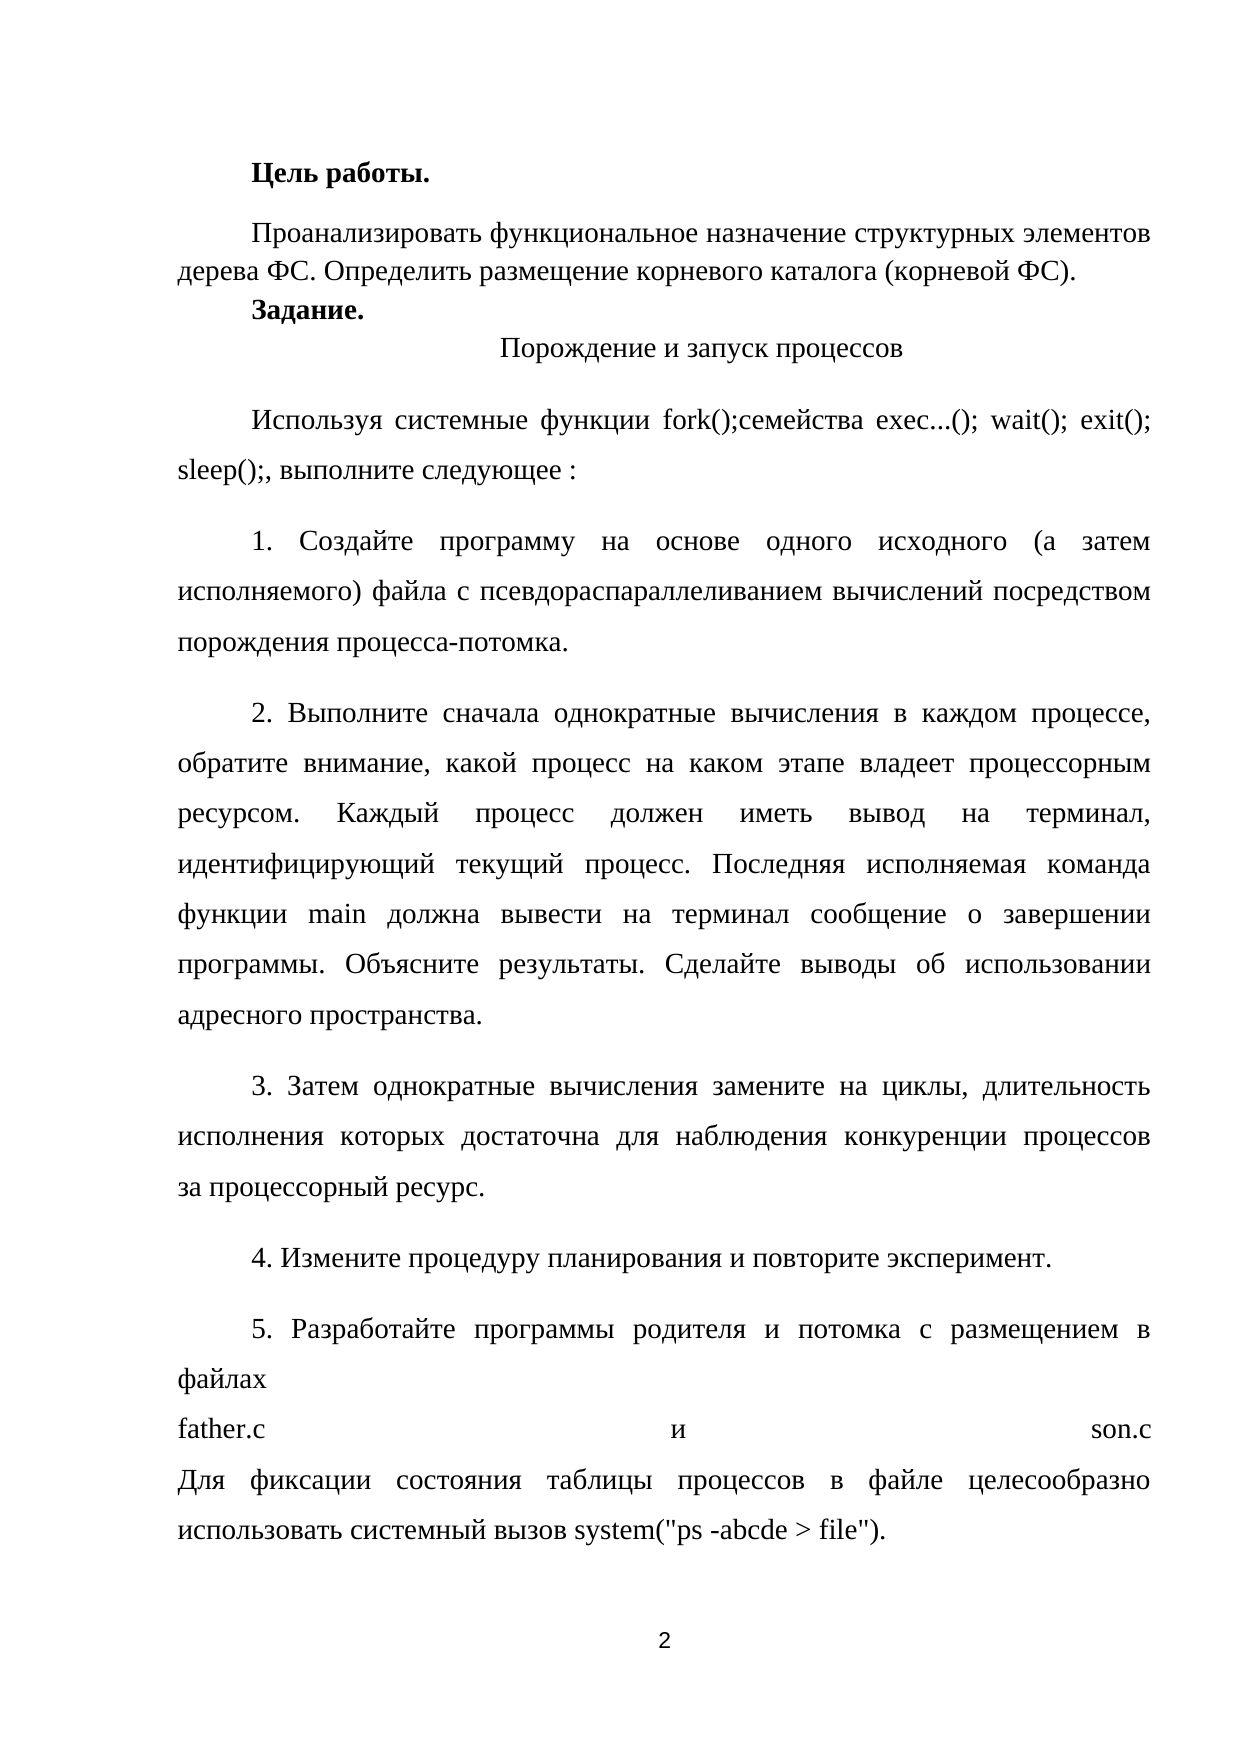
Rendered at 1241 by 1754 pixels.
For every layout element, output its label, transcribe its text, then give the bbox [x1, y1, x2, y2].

text 4. Измените процедуру планирования и повторите эксперимент. [177, 1240, 1152, 1273]
text 1. Создайте программу на основе одного исходного (а затем исполняемого) файла с псевдораспараллеливанием вычислений посредством порождения процесса-потомка. [177, 523, 1152, 657]
text Порождение и запуск процессов [177, 331, 1152, 364]
text 3. Затем однократные вычисления замените на циклы, длительность исполнения которых достаточна для наблюдения конкуренции процессов за процессорный ресурс. [177, 1068, 1152, 1202]
text 2. Выполните сначала однократные вычисления в каждом процессе, обратите внимание, какой процесс на каком этапе владеет процессорным ресурсом. Каждый процесс должен иметь вывод на терминал, идентифицирующий текущий процесс. Последняя исполняемая команда функции main должна вывести на терминал сообщение о завершении программы. Объясните результаты. Сделайте выводы об использовании адресного пространства. [177, 695, 1152, 1030]
text 5. Разработайте программы родителя и потомка с размещением в файлах father.c и son.c Для фиксации состояния таблицы процессов в файле целесообразно использовать системный вызов system("ps -abcde > file"). [177, 1311, 1152, 1546]
text Задание. [177, 292, 1152, 326]
text Используя системные функции fork();семейства exec...(); wait(); exit(); sleep();, выполните следующее : [177, 402, 1152, 486]
text Проанализировать функциональное назначение структурных элементов дерева ФС. Определить размещение корневого каталога (корневой ФС). [177, 215, 1152, 287]
subtitle Цель работы. [177, 156, 1152, 189]
